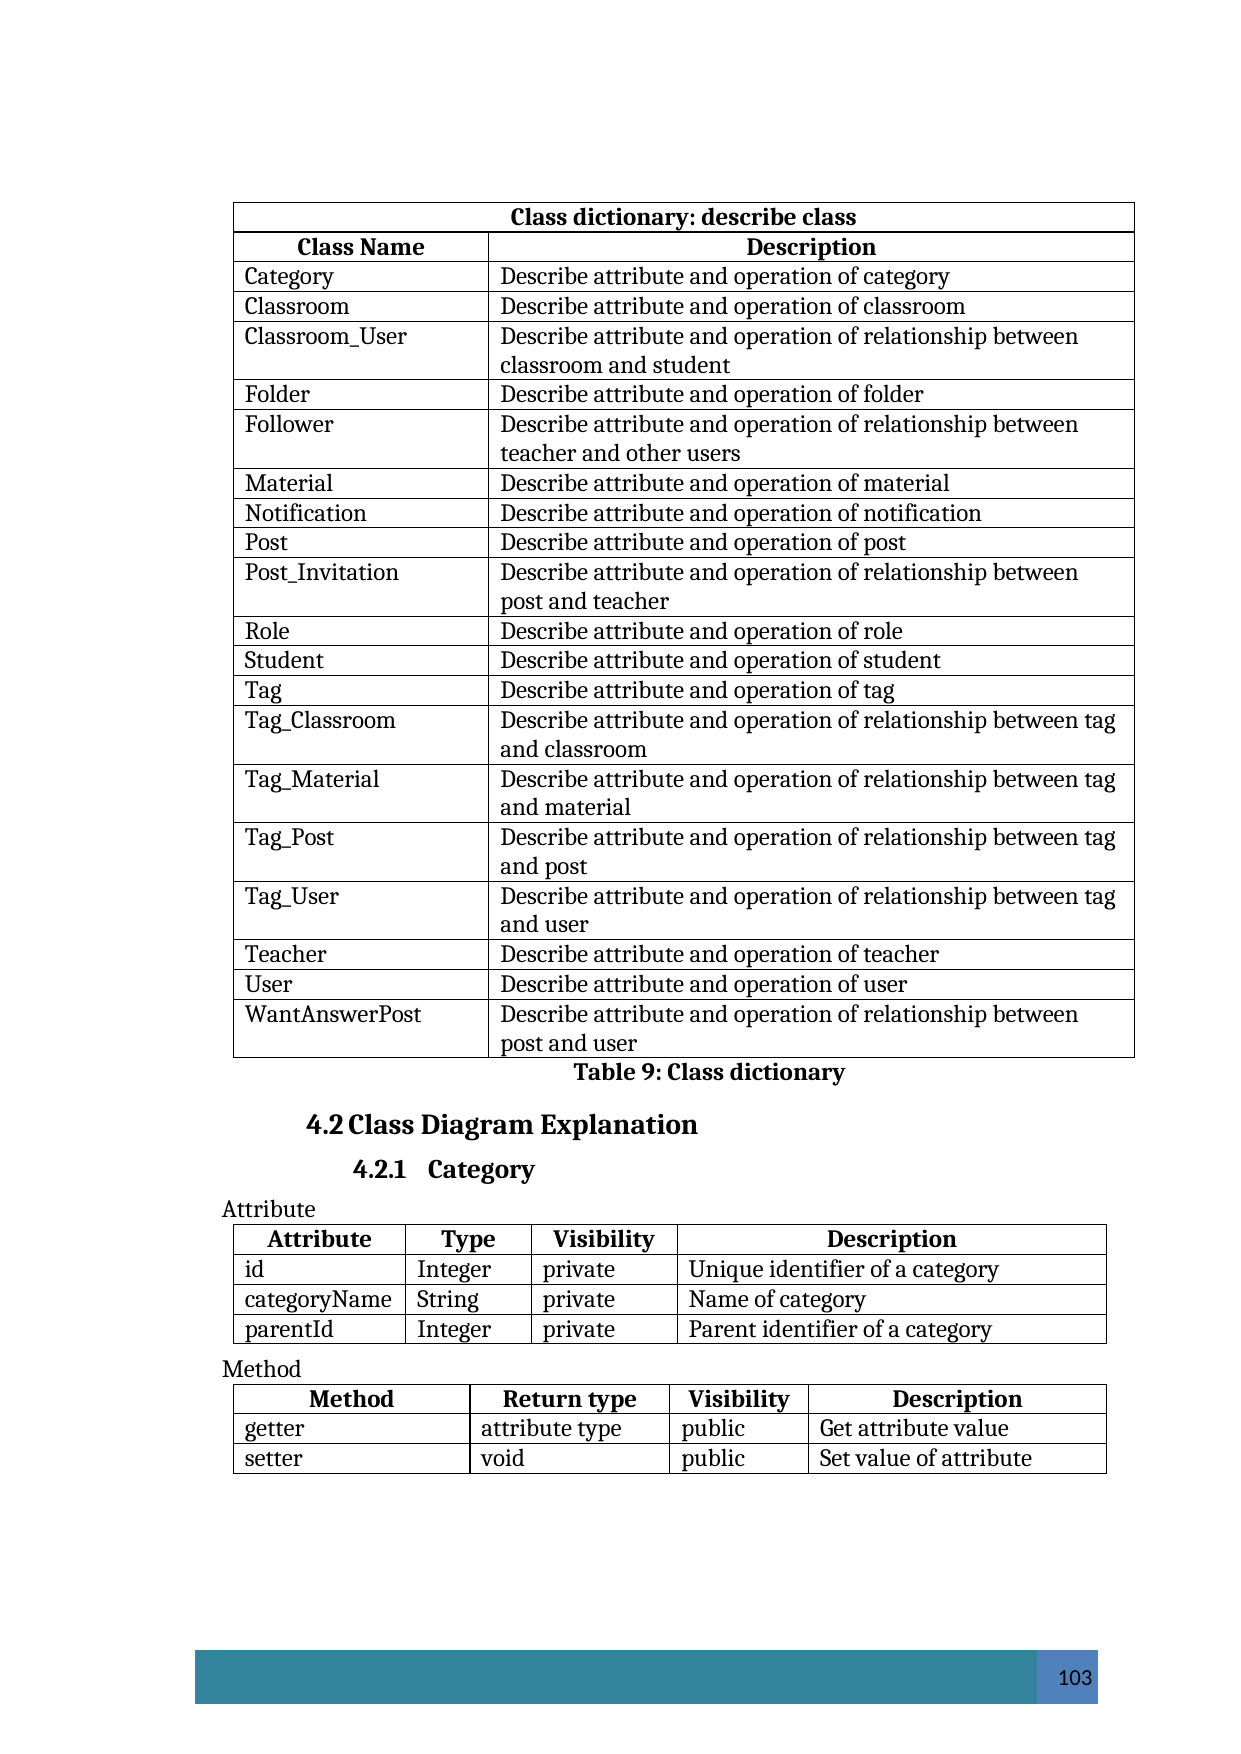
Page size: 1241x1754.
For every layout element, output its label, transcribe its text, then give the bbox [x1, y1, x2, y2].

table_cell Describe attribute and operation of teacher [489, 940, 1134, 969]
table_cell Describe attribute and operation of relationship between tag and post [489, 823, 1134, 881]
table_header Type [406, 1225, 531, 1254]
table_cell Classroom_User [234, 322, 488, 379]
table_cell WantAnswerPost [234, 1000, 488, 1057]
table_cell Category [234, 262, 488, 291]
table_cell getter [234, 1414, 469, 1443]
table_cell private [532, 1255, 677, 1284]
table_header Return type [471, 1385, 669, 1413]
table_cell Describe attribute and operation of relationship between post and teacher [489, 558, 1134, 616]
subtitle Class Diagram Explanation [306, 1108, 1122, 1141]
table_cell Set value of attribute [809, 1444, 1106, 1473]
table_cell Describe attribute and operation of material [489, 469, 1134, 497]
table_cell Tag_User [234, 882, 488, 939]
table_cell Describe attribute and operation of tag [489, 676, 1134, 705]
table_cell Describe attribute and operation of relationship between teacher and other users [489, 410, 1134, 468]
table_cell Describe attribute and operation of relationship between tag and classroom [489, 706, 1134, 763]
table_cell Role [234, 617, 488, 645]
table_cell Describe attribute and operation of user [489, 970, 1134, 999]
table_cell Description [489, 233, 1134, 261]
table_cell Describe attribute and operation of post [489, 528, 1134, 557]
table_cell String [406, 1285, 531, 1313]
table_cell Follower [234, 410, 488, 468]
table_cell Teacher [234, 940, 488, 969]
table_cell Notification [234, 499, 488, 527]
table_cell Post [234, 528, 488, 557]
table_cell Integer [406, 1315, 531, 1343]
table_cell parentId [234, 1315, 405, 1343]
table_header Description [678, 1225, 1106, 1254]
table_header Description [809, 1385, 1106, 1413]
table_header Visibility [670, 1385, 808, 1413]
table_cell categoryName [234, 1285, 405, 1313]
table_cell Class Name [234, 233, 488, 261]
table_cell attribute type [471, 1414, 669, 1443]
table_cell Describe attribute and operation of student [489, 646, 1134, 675]
table_cell void [471, 1444, 669, 1473]
table_cell Describe attribute and operation of role [489, 617, 1134, 645]
table_cell User [234, 970, 488, 999]
table_cell Classroom [234, 292, 488, 321]
table_cell Describe attribute and operation of folder [489, 380, 1134, 409]
table_cell Get attribute value [809, 1414, 1106, 1443]
table_cell Parent identifier of a category [678, 1315, 1106, 1343]
table_cell Describe attribute and operation of relationship between tag and user [489, 882, 1134, 939]
text Attribute [222, 1195, 1122, 1224]
table_cell private [532, 1315, 677, 1343]
table_cell public [670, 1444, 808, 1473]
table_cell Describe attribute and operation of category [489, 262, 1134, 291]
table_cell Unique identifier of a category [678, 1255, 1106, 1284]
table_cell Tag_Material [234, 765, 488, 822]
table_header Visibility [532, 1225, 677, 1254]
table_cell public [670, 1414, 808, 1443]
table_cell Describe attribute and operation of relationship between post and user [489, 1000, 1134, 1057]
table_cell private [532, 1285, 677, 1313]
table_header Class dictionary: describe class [234, 203, 1134, 231]
table_cell setter [234, 1444, 469, 1473]
table_cell Student [234, 646, 488, 675]
table_cell Post_Invitation [234, 558, 488, 616]
table_cell Describe attribute and operation of relationship between classroom and student [489, 322, 1134, 379]
table_cell Tag_Post [234, 823, 488, 881]
text Method [222, 1355, 1122, 1383]
table_header Attribute [234, 1225, 405, 1254]
table_cell Describe attribute and operation of classroom [489, 292, 1134, 321]
table_cell Describe attribute and operation of notification [489, 499, 1134, 527]
table_header Method [234, 1385, 469, 1413]
table_cell Tag [234, 676, 488, 705]
table_cell id [234, 1255, 405, 1284]
table_cell Name of category [678, 1285, 1106, 1313]
table_cell Tag_Classroom [234, 706, 488, 763]
table_cell Describe attribute and operation of relationship between tag and material [489, 765, 1134, 822]
table_cell Folder [234, 380, 488, 409]
subtitle Category [353, 1154, 1122, 1185]
table_cell Material [234, 469, 488, 497]
table_cell Integer [406, 1255, 531, 1284]
text Table 9: Class dictionary [222, 1058, 1122, 1087]
